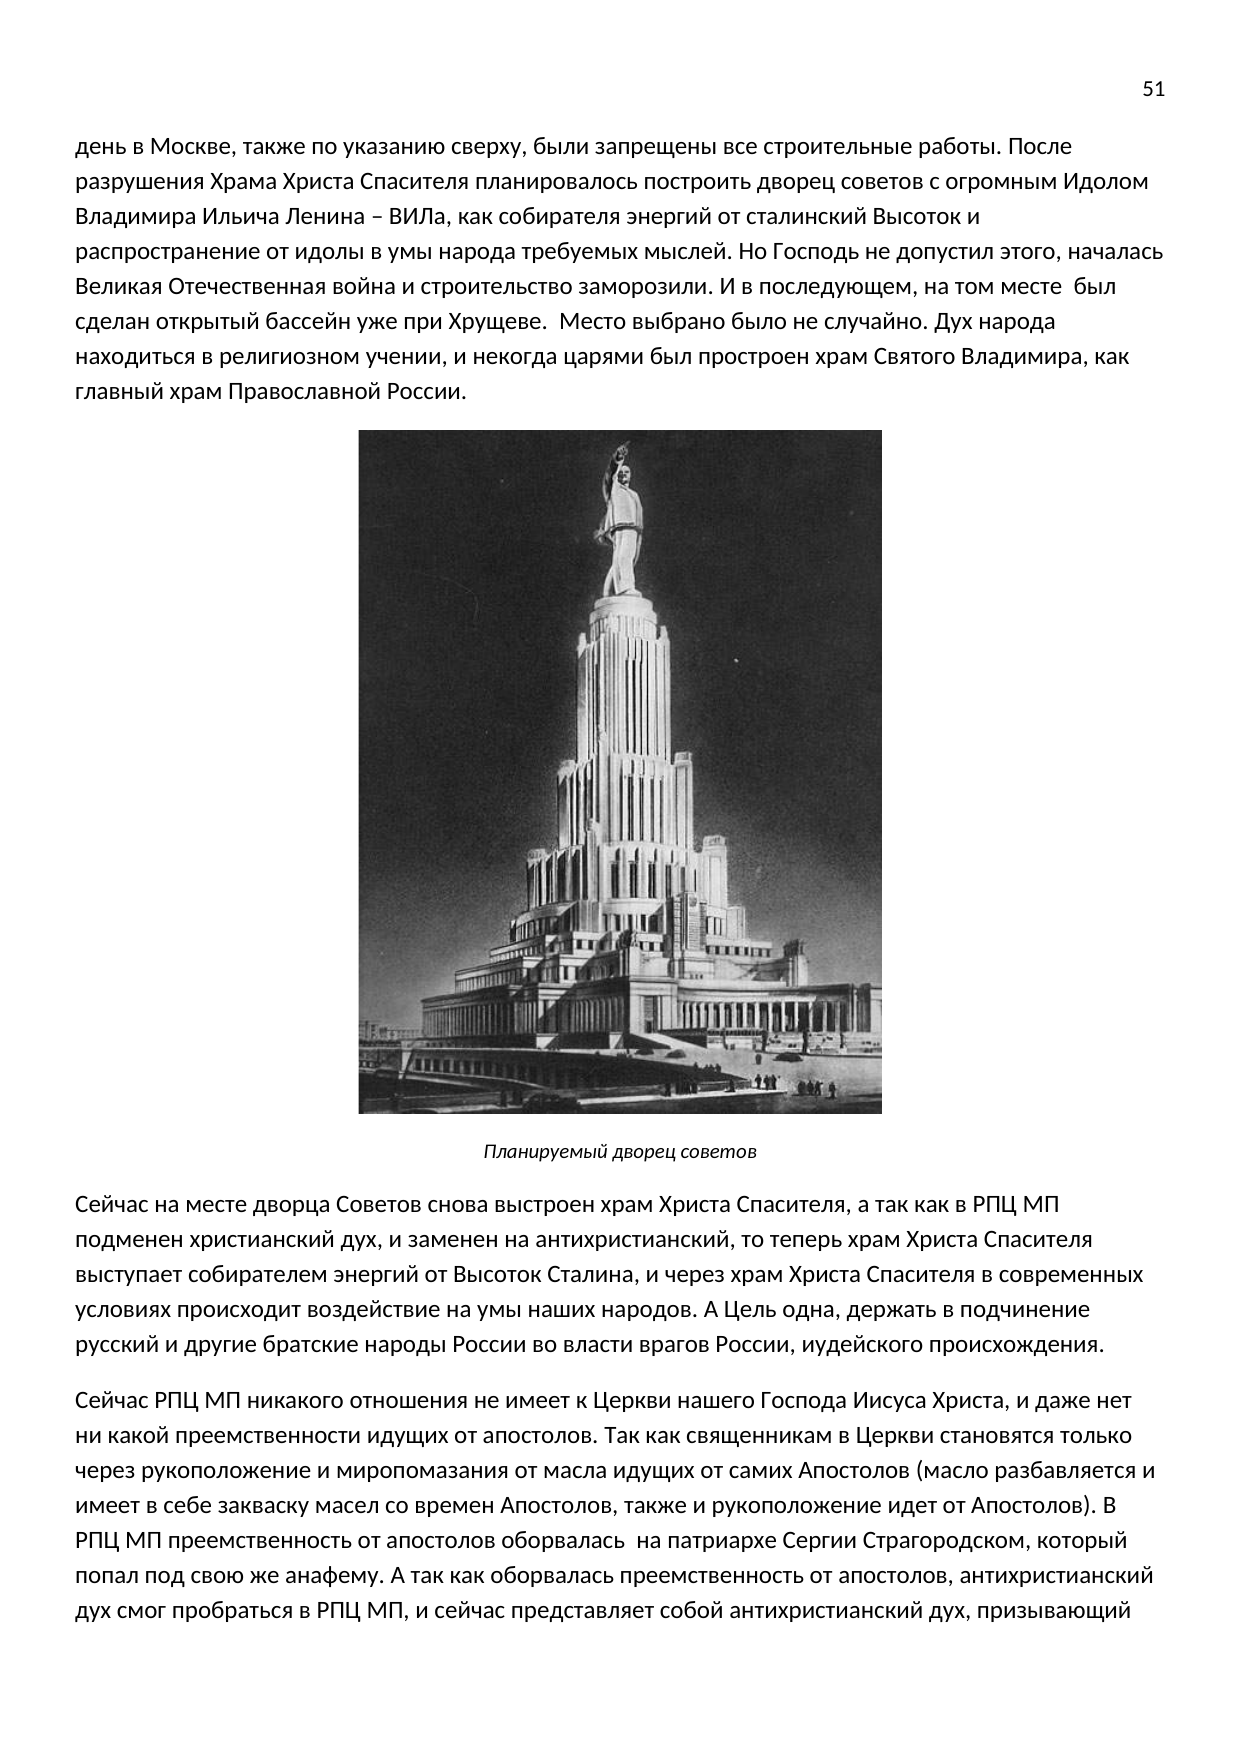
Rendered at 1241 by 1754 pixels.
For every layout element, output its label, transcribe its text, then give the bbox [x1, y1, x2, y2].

picture [358, 430, 882, 1114]
text Сейчас на месте дворца Советов снова выстроен храм Христа Спасителя, а так как в РПЦ МП подменен христианский дух, и заменен на антихристианский, то теперь храм Христа Спасителя выступает собирателем энергий от Высоток Сталина, и через храм Христа Спасителя в современных условиях происходит воздействие на умы наших народов. А Цель одна, держать в подчинение русский и другие братские народы России во власти врагов России, иудейского происхождения. [75, 1188, 1165, 1359]
text Планируемый дворец советов [75, 1138, 1165, 1164]
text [75, 130, 1165, 405]
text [75, 1384, 1165, 1625]
